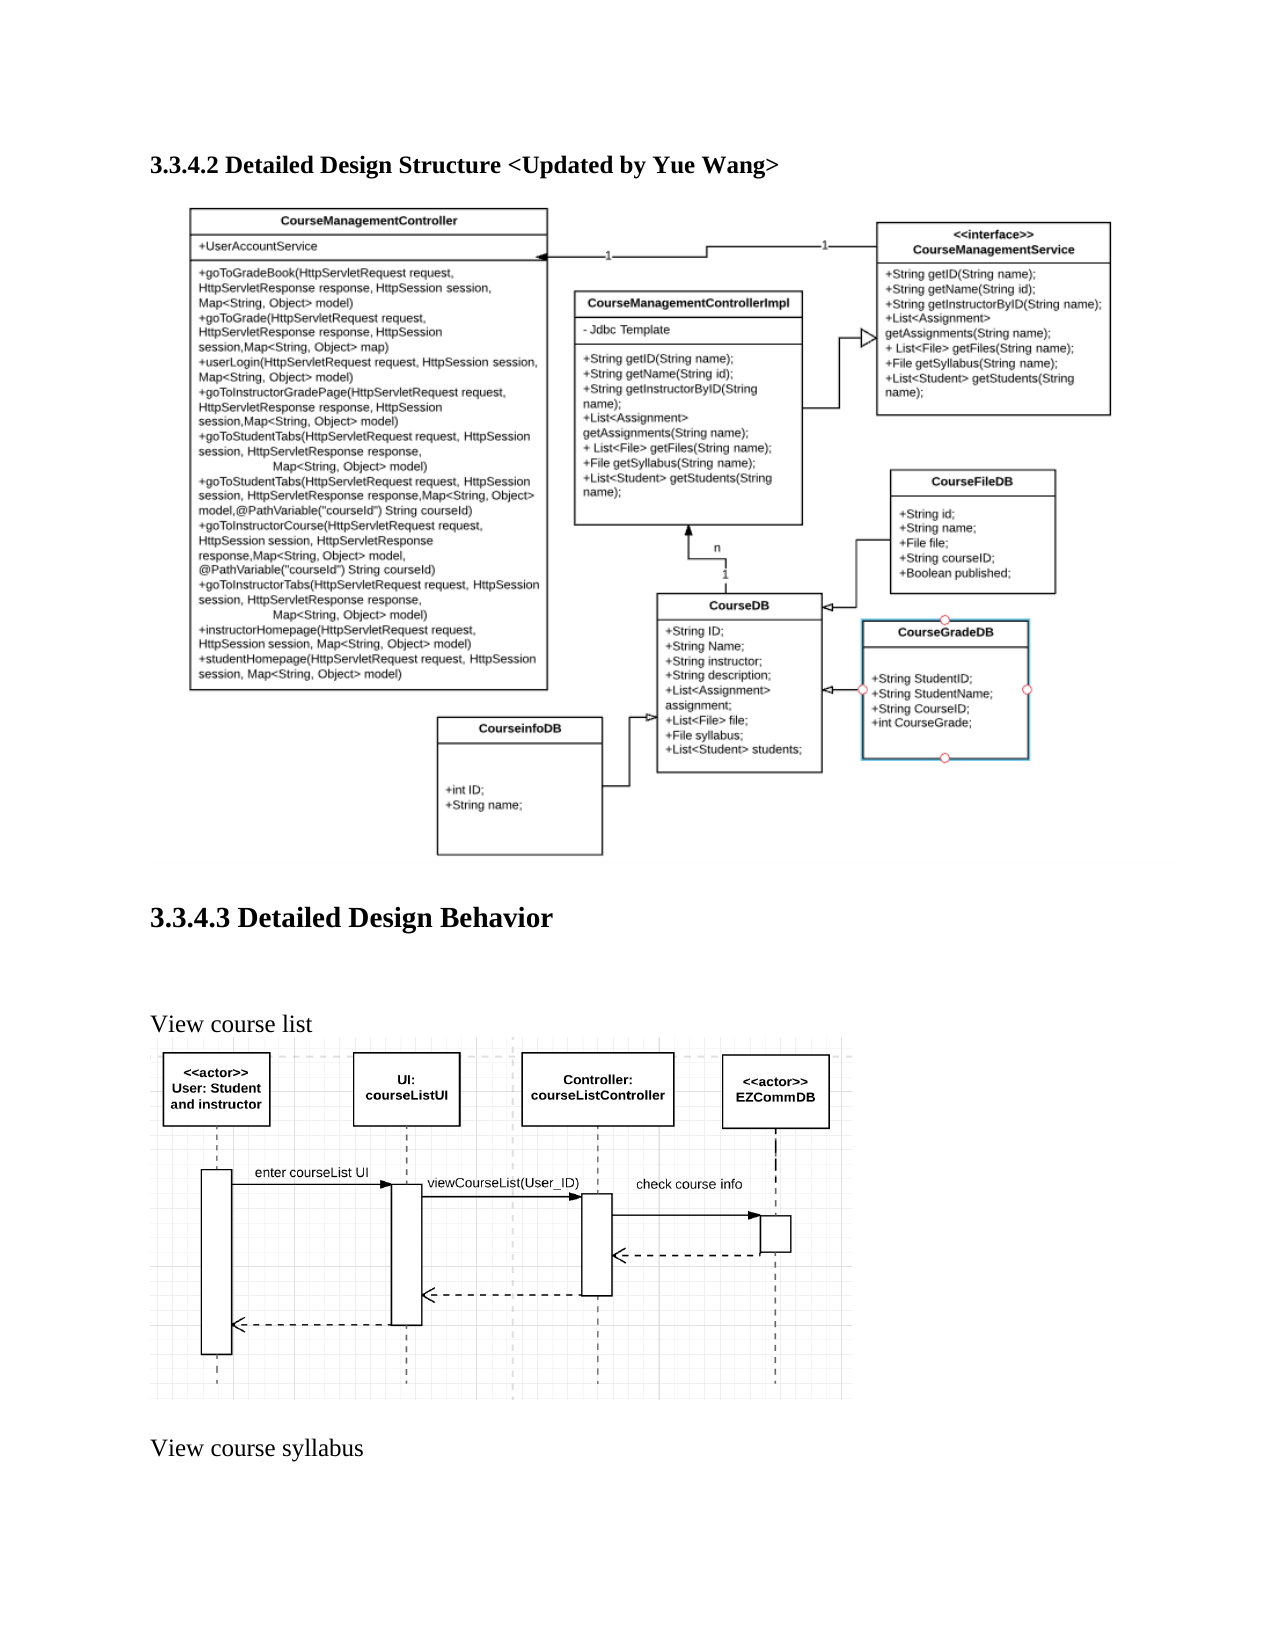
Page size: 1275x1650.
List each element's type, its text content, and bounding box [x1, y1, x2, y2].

picture [150, 187, 1176, 863]
text View course syllabus [150, 1433, 1125, 1461]
picture [150, 1037, 853, 1400]
subtitle 3.3.4.3 Detailed Design Behavior [150, 900, 1125, 934]
text View course list [150, 1009, 1125, 1038]
subtitle 3.3.4.2 Detailed Design Structure <Updated by Yue Wang> [150, 150, 1125, 179]
